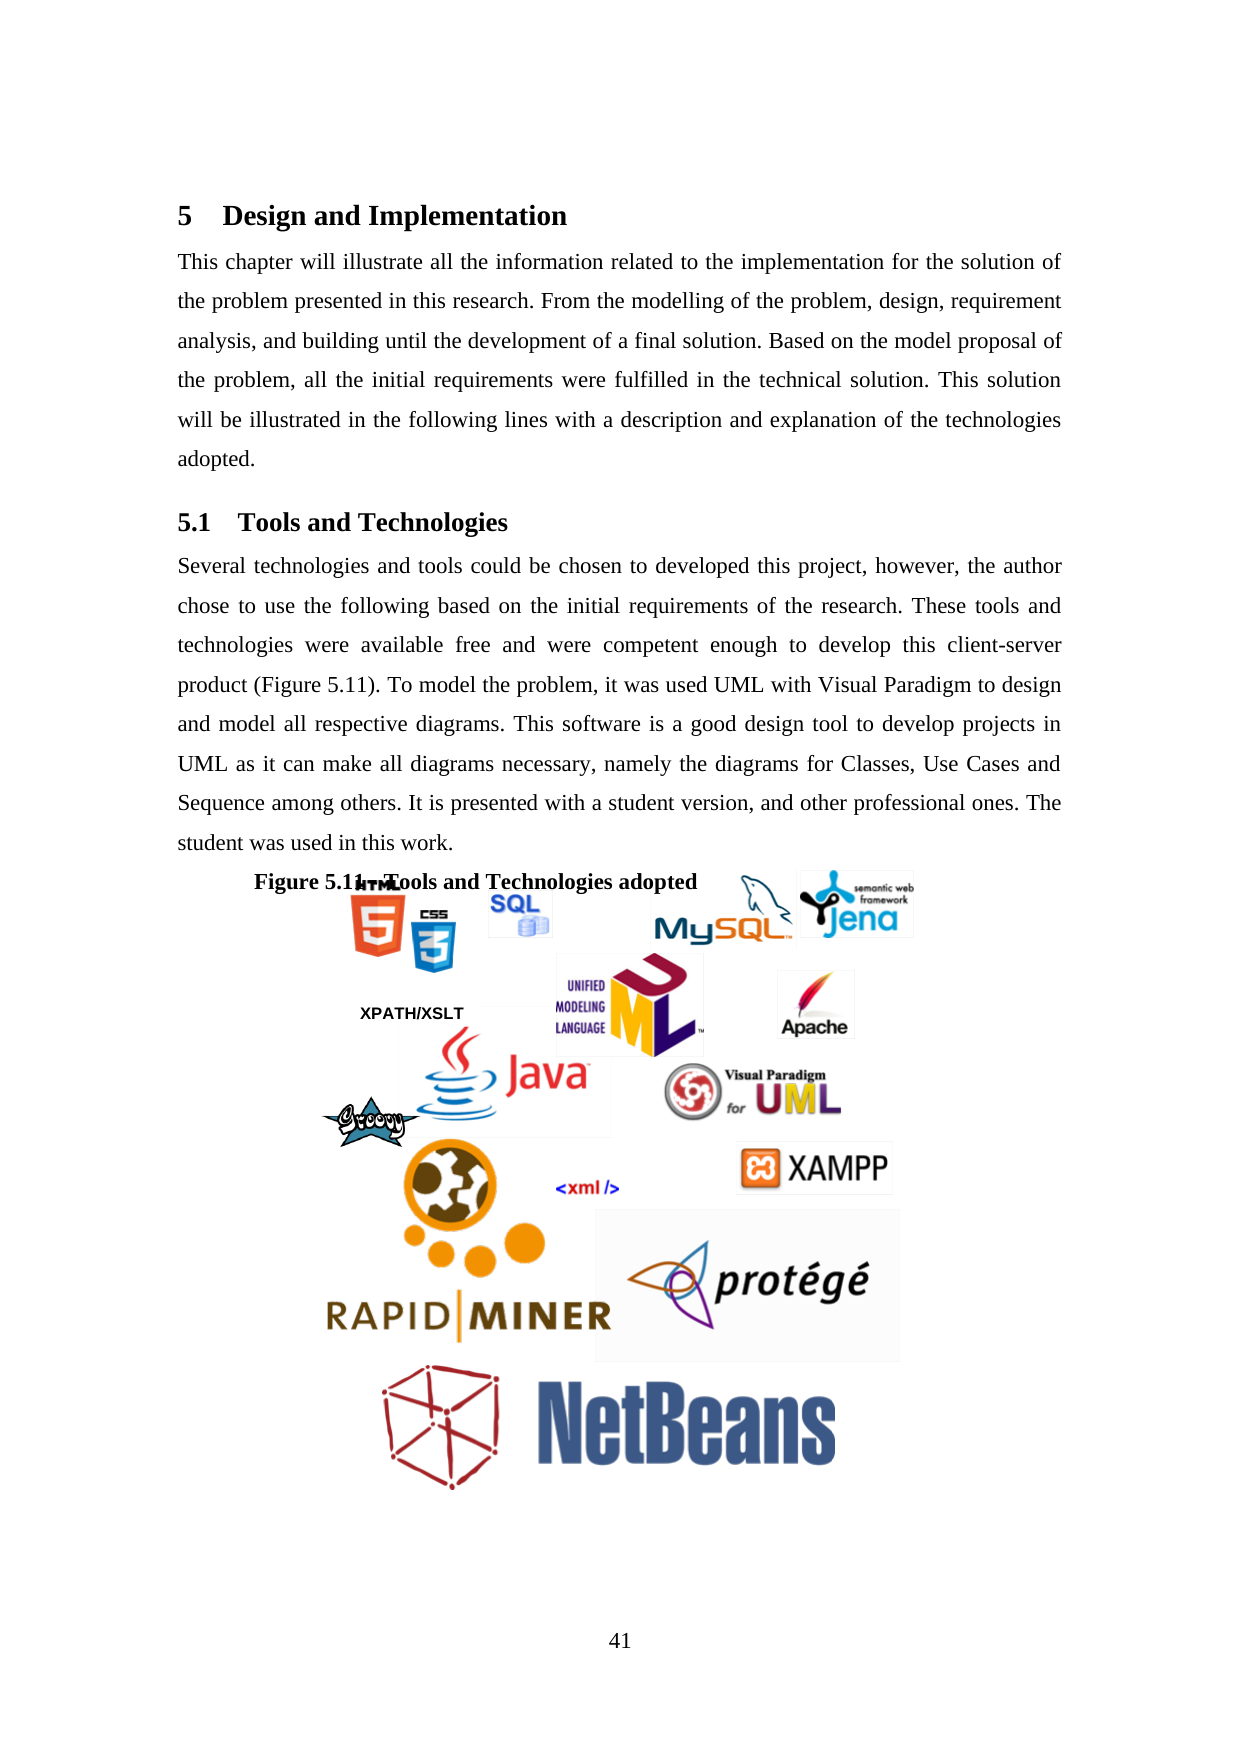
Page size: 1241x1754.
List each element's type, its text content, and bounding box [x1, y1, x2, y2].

subtitle Tools and Technologies [177, 506, 1063, 537]
picture [321, 868, 916, 1492]
picture [337, 878, 458, 975]
subtitle Design and Implementation [177, 198, 1063, 231]
picture [486, 888, 555, 940]
picture [775, 968, 857, 1041]
text This chapter will illustrate all the information related to the implementation for the solution of the problem presented in this research. From the modelling of the problem, design, requirement analysis, and building until the development of a final solution. Based on the model proposal of the problem, all the initial requirements were fulfilled in the technical solution. This solution will be illustrated in the following lines with a description and explanation of the technologies adopted. [177, 248, 1063, 472]
picture [734, 1139, 895, 1197]
